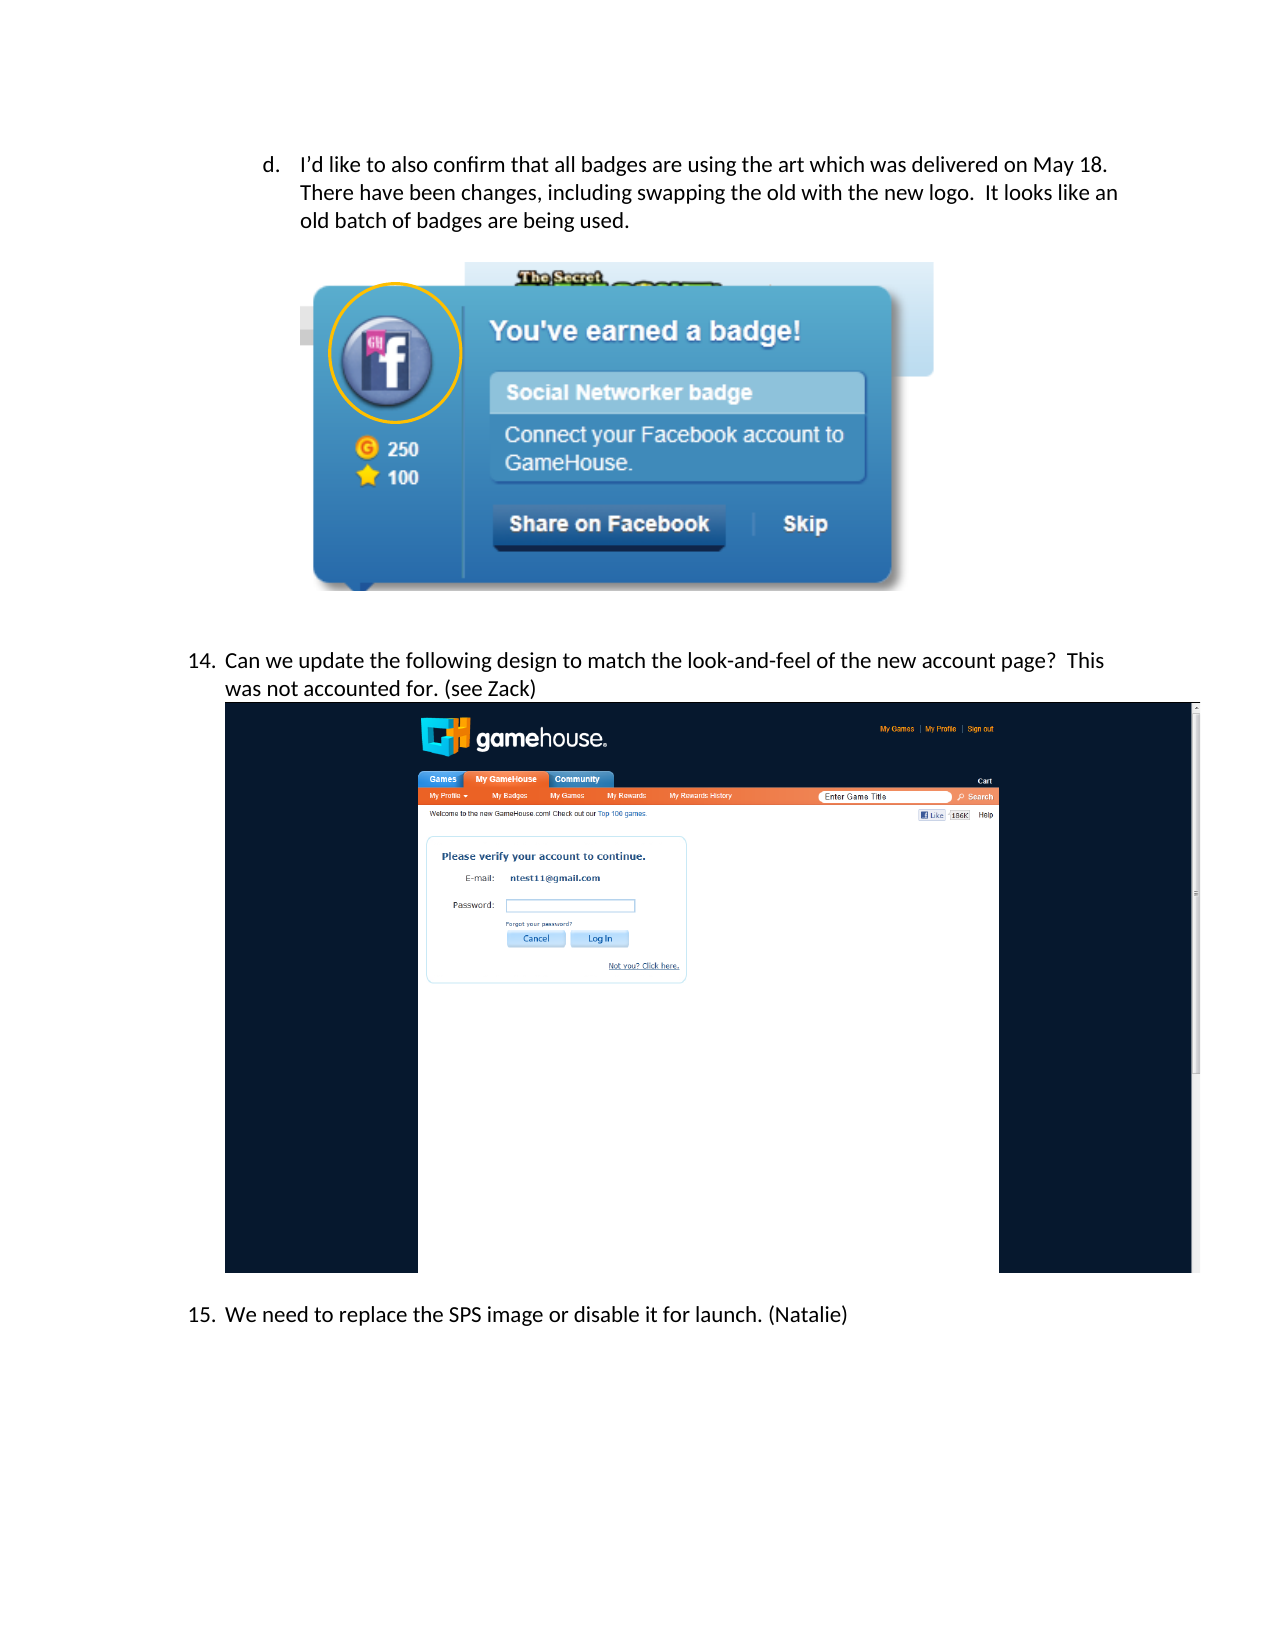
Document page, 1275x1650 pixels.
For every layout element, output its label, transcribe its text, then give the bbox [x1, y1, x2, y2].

picture [300, 262, 957, 591]
list Can we update the following design to match the look-and-feel of the new account page? This was not accounted for. (see Zack) [187, 646, 1125, 702]
list We need to replace the SPS image or disable it for launch. (Natalie) [187, 1301, 1125, 1329]
list I’d like to also confirm that all badges are using the art which was delivered on May 18. There have been changes, including swapping the old with the new logo. It looks like an old batch of badges are being used. [262, 150, 1125, 234]
picture [225, 702, 1200, 1273]
